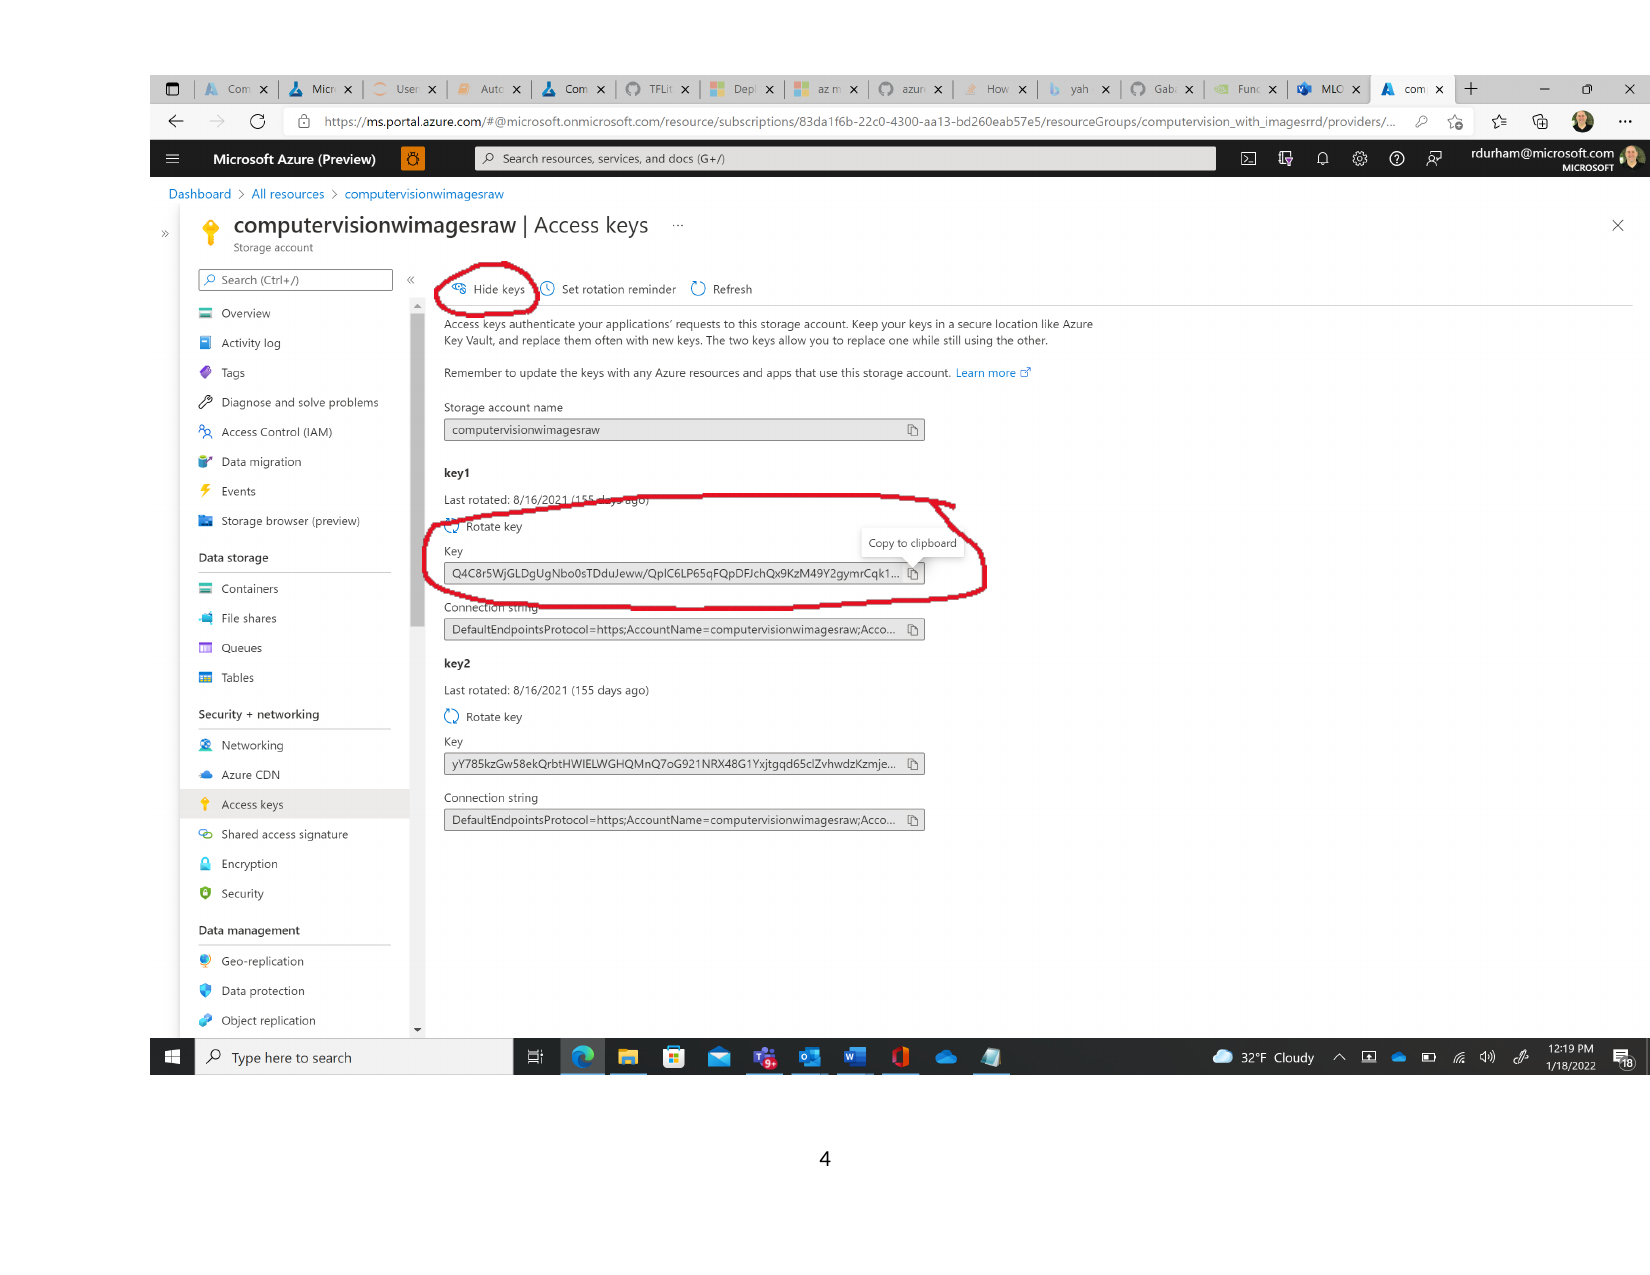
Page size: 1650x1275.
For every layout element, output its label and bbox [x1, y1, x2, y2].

picture [150, 75, 1650, 1075]
